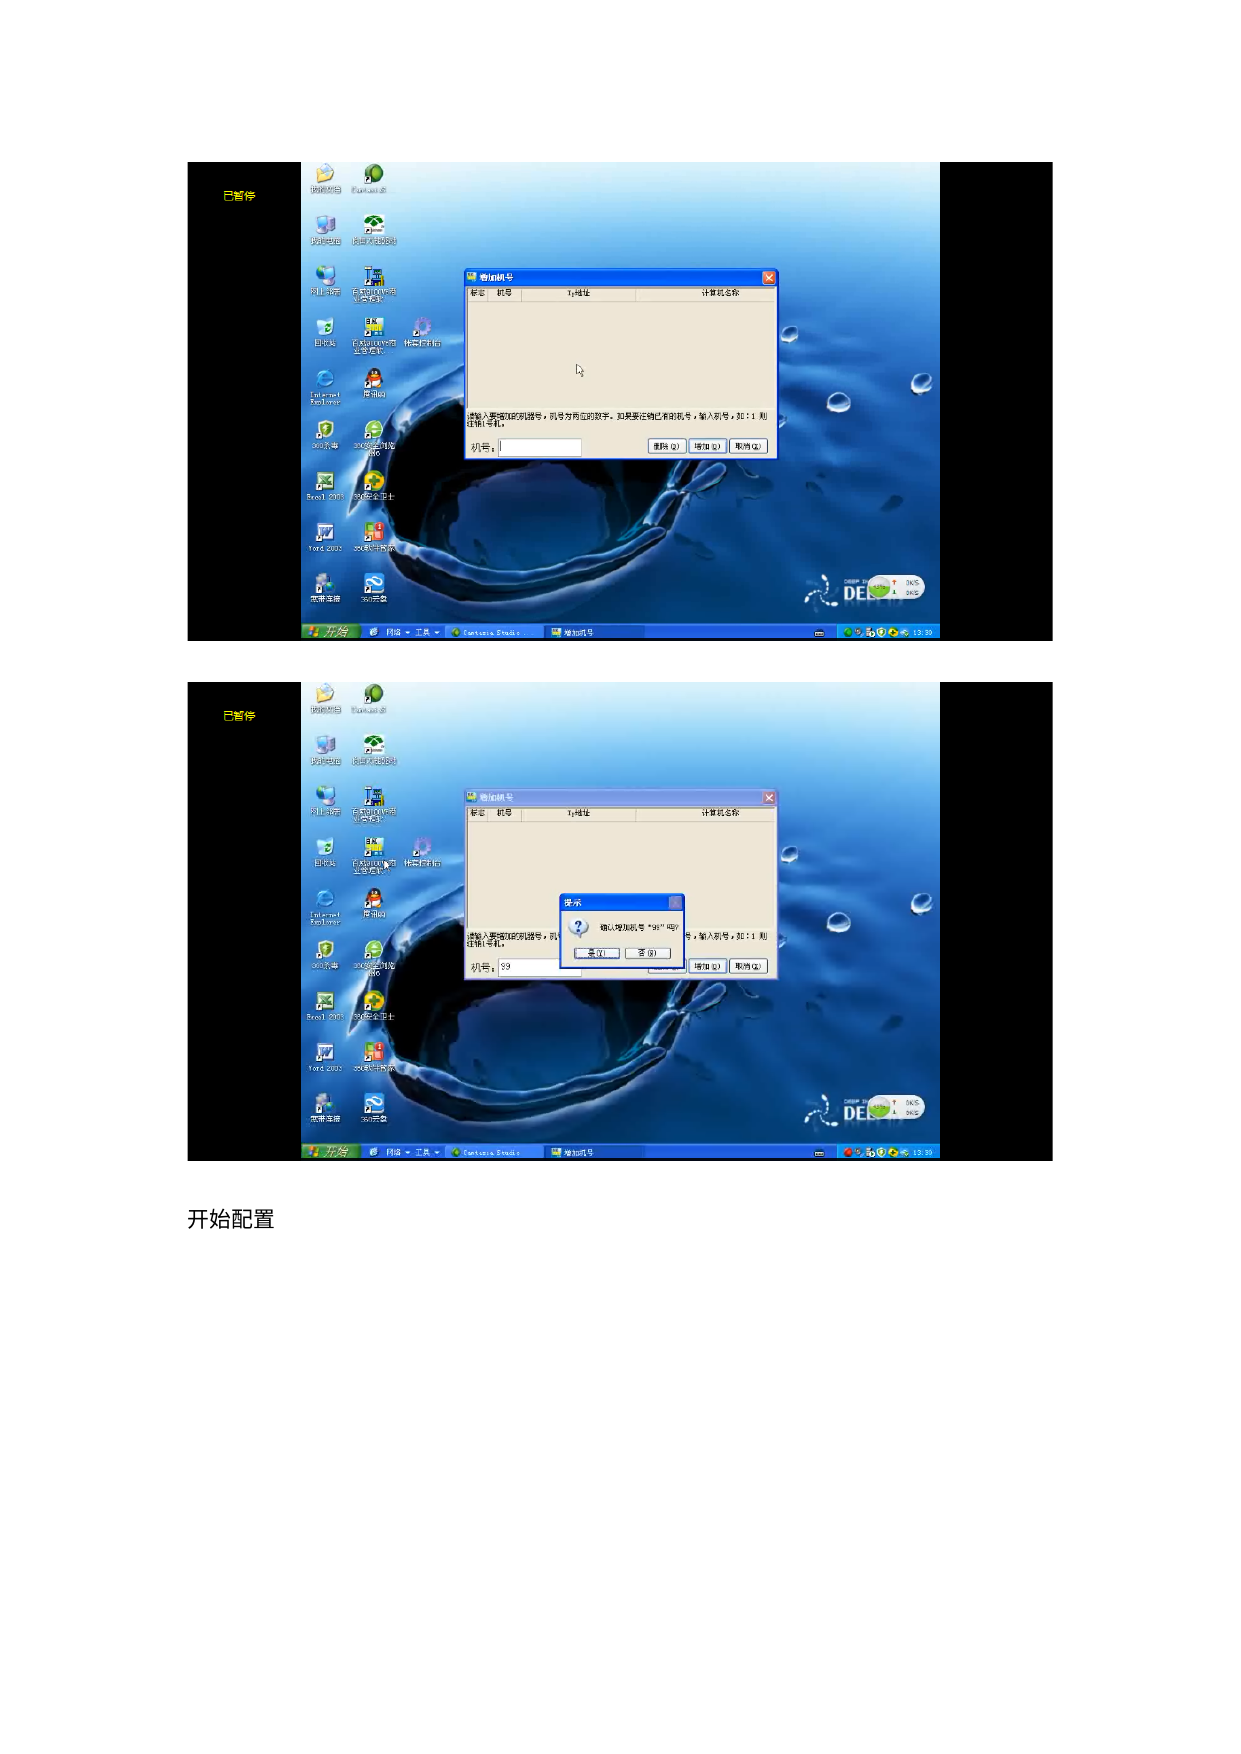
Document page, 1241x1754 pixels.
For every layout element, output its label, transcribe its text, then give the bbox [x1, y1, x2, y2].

picture [187, 682, 1053, 1161]
picture [187, 162, 1053, 641]
text 开始配置 [187, 1202, 1053, 1234]
